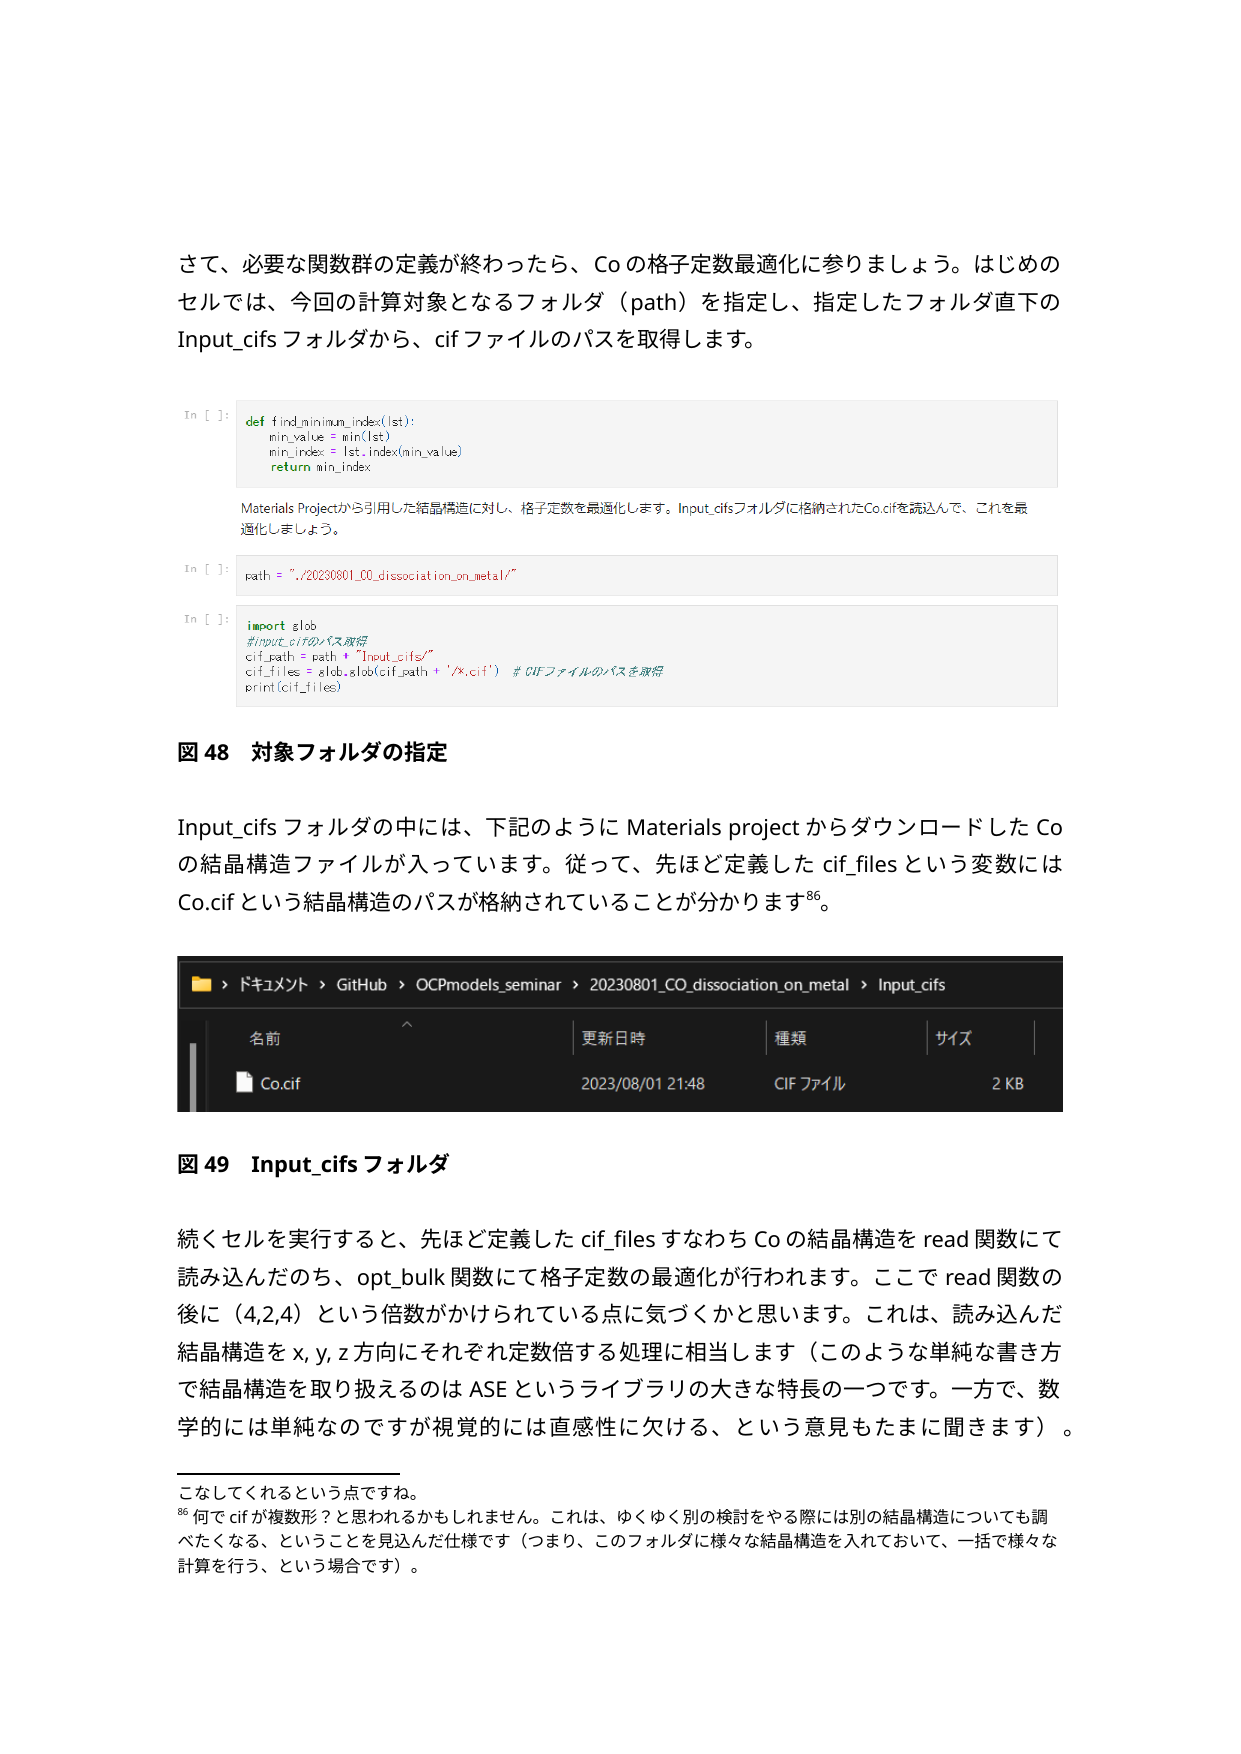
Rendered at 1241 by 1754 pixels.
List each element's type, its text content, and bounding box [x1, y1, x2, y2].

text Input_cifsフォルダの中には、下記のようにMaterials projectからダウンロードしたCoの結晶構造ファイルが入っています。従って、先ほど定義したcif_filesという変数にはCo.cifという結晶構造のパスが格納されていることが分かります。 [177, 807, 1063, 919]
text さて、必要な関数群の定義が終わったら、Coの格子定数最適化に参りましょう。はじめのセルでは、今回の計算対象となるフォルダ（path）を指定し、指定したフォルダ直下のInput_cifsフォルダから、cifファイルのパスを取得します。 [177, 244, 1063, 357]
text 図 48 対象フォルダの指定 [177, 732, 1063, 769]
picture [177, 394, 1063, 710]
picture [177, 956, 1063, 1112]
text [177, 1219, 1063, 1444]
text 図 49 Input_cifsフォルダ [177, 1144, 1063, 1182]
